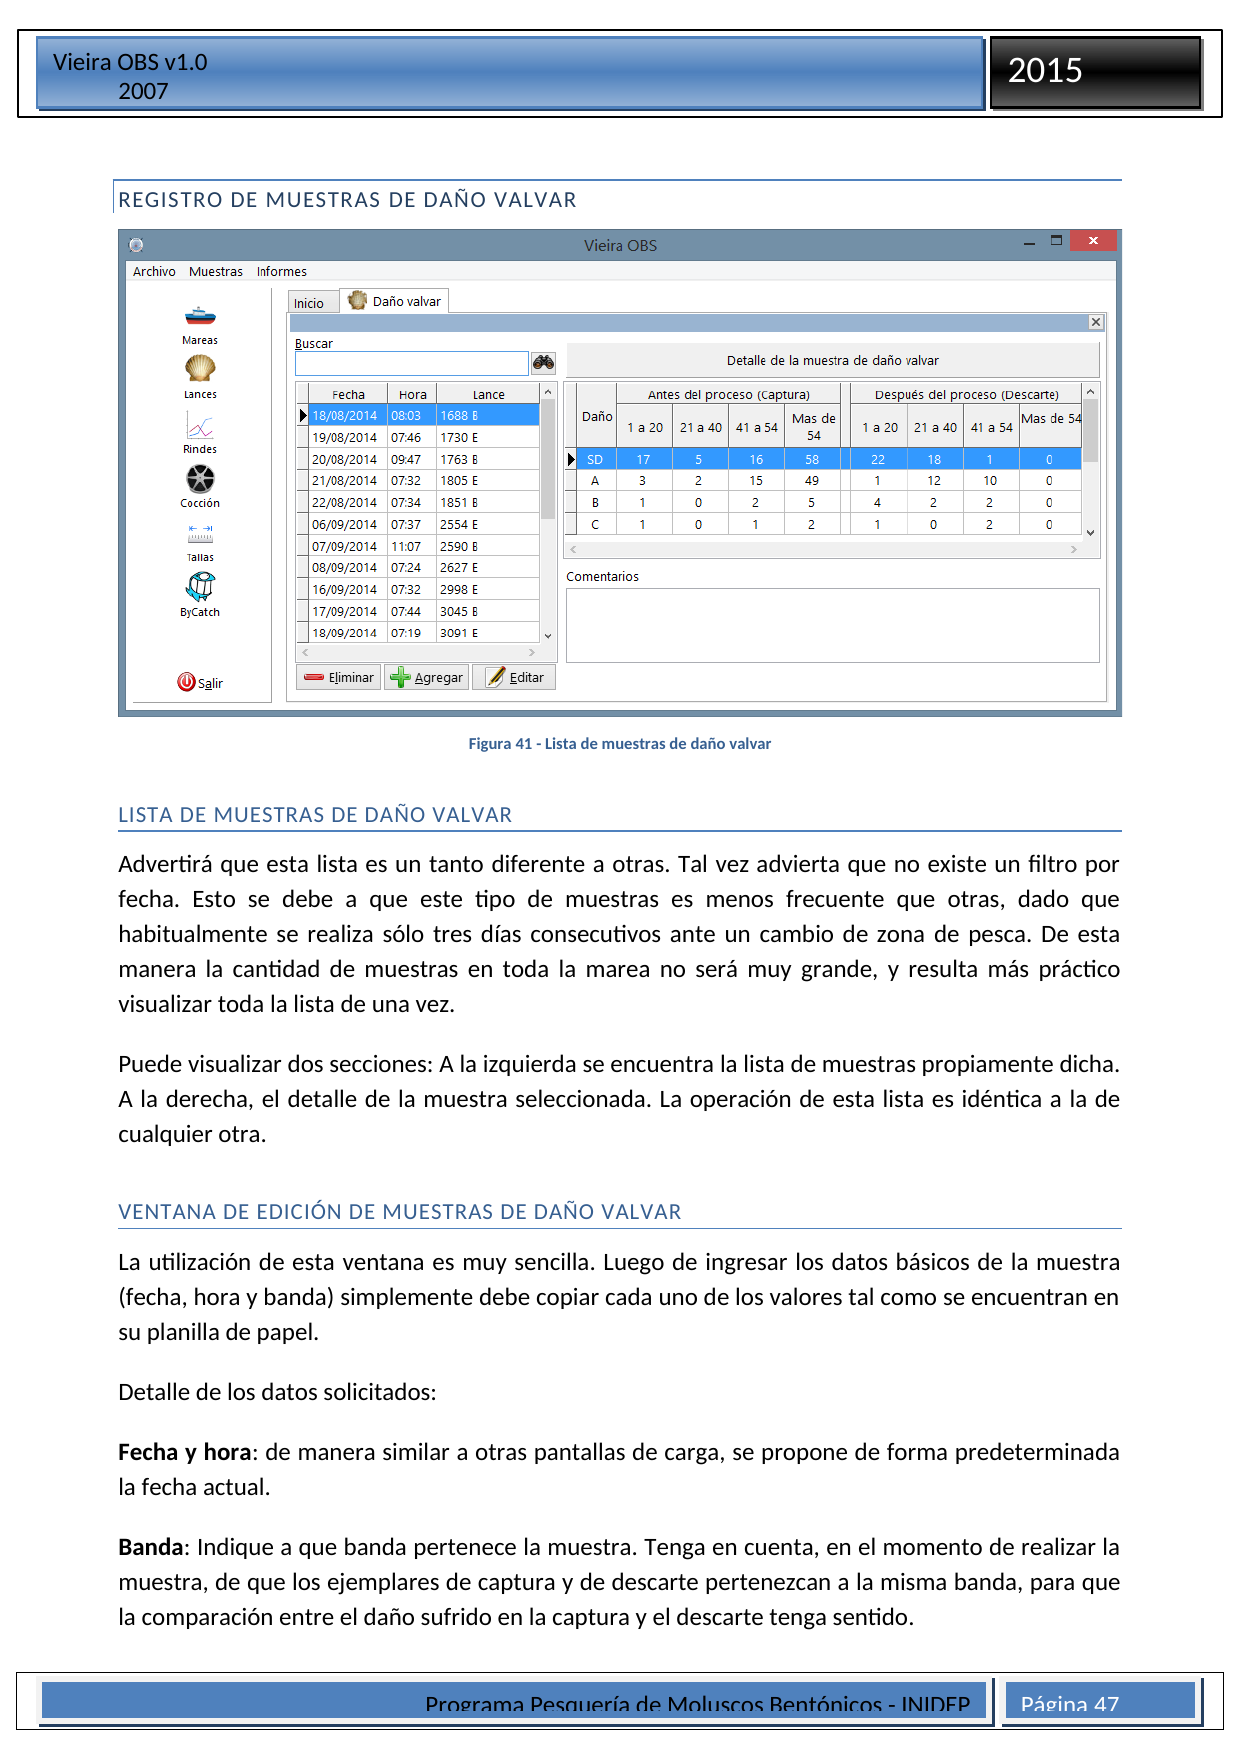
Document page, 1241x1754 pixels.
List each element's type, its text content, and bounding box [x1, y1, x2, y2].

text Banda: Indique a que banda pertenece la muestra. Tenga en cuenta, en el momento de realizar la muestra, de que los ejemplares de captura y de descarte pertenezcan a la misma banda, para que la comparación entre el daño sufrido en la captura y el descarte tenga sentido. [118, 1531, 1122, 1631]
subtitle Registro de muestras de daño valvar [114, 181, 1122, 213]
text Puede visualizar dos secciones: A la izquierda se encuentra la lista de muestras propiamente dicha. A la derecha, el detalle de la muestra seleccionada. La operación de esta lista es idéntica a la de cualquier otra. [118, 1049, 1122, 1149]
subtitle Ventana de edición de muestras de daño valvar [118, 1197, 1122, 1228]
text Fecha y hora: de manera similar a otras pantallas de carga, se propone de forma predeterminada la fecha actual. [118, 1436, 1122, 1501]
text La utilización de esta ventana es muy sencilla. Luego de ingresar los datos básicos de la muestra (fecha, hora y banda) simplemente debe copiar cada uno de los valores tal como se encuentran en su planilla de papel. [118, 1246, 1122, 1346]
picture [118, 229, 1123, 717]
subtitle Lista de muestras de daño valvar [118, 800, 1122, 830]
text Figura - Lista de muestras de daño valvar [118, 733, 1122, 753]
text Detalle de los datos solicitados: [118, 1376, 1122, 1406]
text Advertirá que esta lista es un tanto diferente a otras. Tal vez advierta que no existe un filtro por fecha. Esto se debe a que este tipo de muestras es menos frecuente que otras, dado que habitualmente se realiza sólo tres días consecutivos ante un cambio de zona de pesca. De esta manera la cantidad de muestras en toda la marea no será muy grande, y resulta más práctico visualizar toda la lista de una vez. [118, 849, 1122, 1019]
